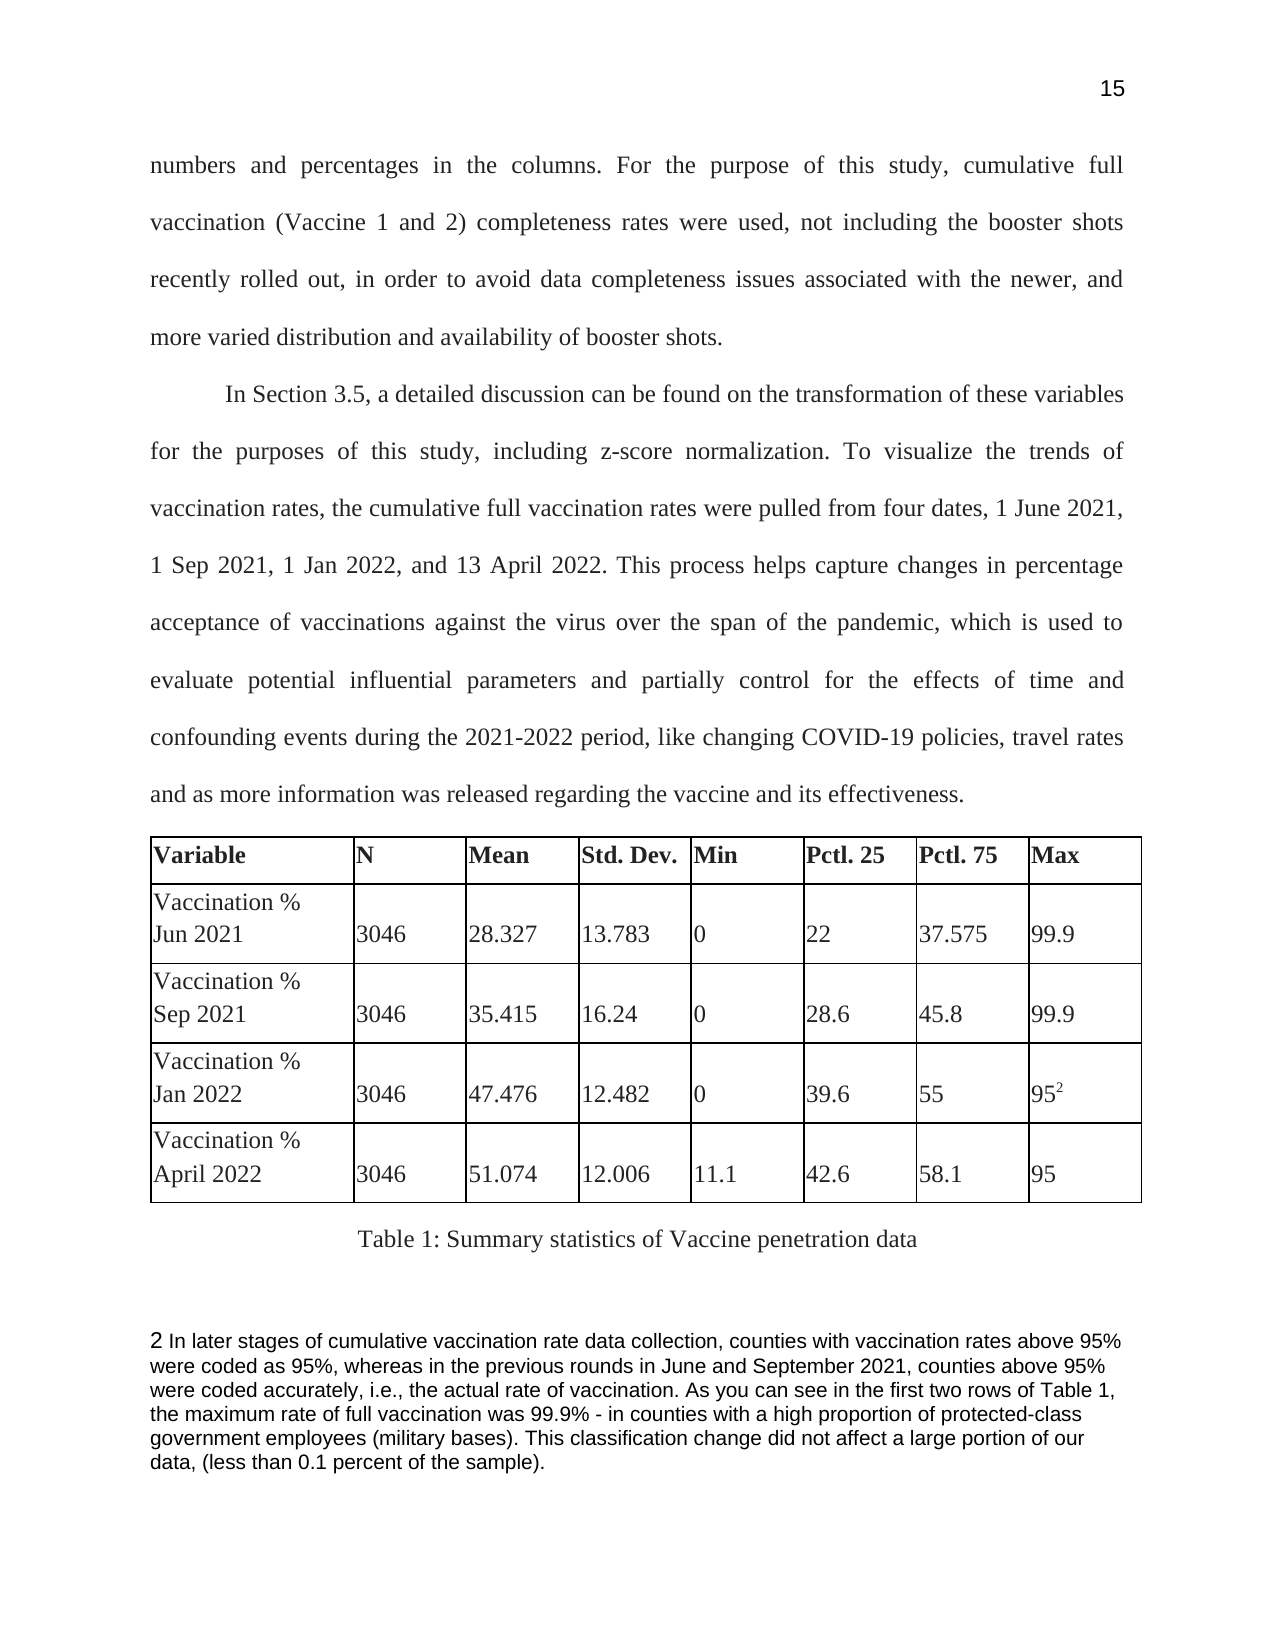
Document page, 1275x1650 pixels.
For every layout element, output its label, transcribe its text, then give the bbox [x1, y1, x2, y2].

table_cell 42.6 [805, 1124, 916, 1202]
table_header Std. Dev. [580, 838, 690, 883]
table_cell 95 [1030, 1044, 1141, 1122]
text In Section 3.5, a detailed discussion can be found on the transformation of these variables for the purposes of this study, including z-score normalization. To visualize the trends of vaccination rates, the cumulative full vaccination rates were pulled from four dates, 1 June 2021, 1 Sep 2021, 1 Jan 2022, and 13 April 2022. This process helps capture changes in percentage acceptance of vaccinations against the virus over the span of the pandemic, which is used to evaluate potential influential parameters and partially control for the effects of time and confounding events during the 2021-2022 period, like changing COVID-19 policies, travel rates and as more information was released regarding the vaccine and its effectiveness. [150, 379, 1125, 808]
table_cell 55 [917, 1044, 1028, 1122]
table_cell 3046 [355, 964, 465, 1042]
table_cell 28.327 [467, 885, 578, 963]
table_cell 3046 [355, 885, 465, 963]
text Table 1: Summary statistics of Vaccine penetration data [150, 1224, 1125, 1253]
table_cell 47.476 [467, 1044, 578, 1122]
table_cell 58.1 [917, 1124, 1028, 1202]
table_cell 22 [805, 885, 916, 963]
table_header Max [1030, 838, 1141, 883]
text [150, 150, 1125, 350]
table_cell 13.783 [580, 885, 690, 963]
table_cell 28.6 [805, 964, 916, 1042]
table_cell Vaccination % Jan 2022 [152, 1044, 353, 1122]
table_cell 39.6 [805, 1044, 916, 1122]
table_cell 37.575 [917, 885, 1028, 963]
table_header Min [692, 838, 803, 883]
table_cell 11.1 [692, 1124, 803, 1202]
table_cell 3046 [355, 1124, 465, 1202]
table_cell 51.074 [467, 1124, 578, 1202]
table_cell 99.9 [1030, 885, 1141, 963]
table_cell 16.24 [580, 964, 690, 1042]
table_header Pctl. 75 [917, 838, 1028, 883]
table_cell 35.415 [467, 964, 578, 1042]
table_cell 12.482 [580, 1044, 690, 1122]
table_cell 3046 [355, 1044, 465, 1122]
table_cell Vaccination % Sep 2021 [152, 964, 353, 1042]
table_cell 95 [1030, 1124, 1141, 1202]
table_header Mean [467, 838, 578, 883]
table_cell Vaccination % April 2022 [152, 1124, 353, 1202]
table_cell 0 [692, 964, 803, 1042]
table_cell 99.9 [1030, 964, 1141, 1042]
table_cell 0 [692, 1044, 803, 1122]
table_header N [355, 838, 465, 883]
table_cell 0 [692, 885, 803, 963]
table_header Variable [152, 838, 353, 883]
table_cell 45.8 [917, 964, 1028, 1042]
table_cell Vaccination % Jun 2021 [152, 885, 353, 963]
table_cell 12.006 [580, 1124, 690, 1202]
table_header Pctl. 25 [805, 838, 916, 883]
